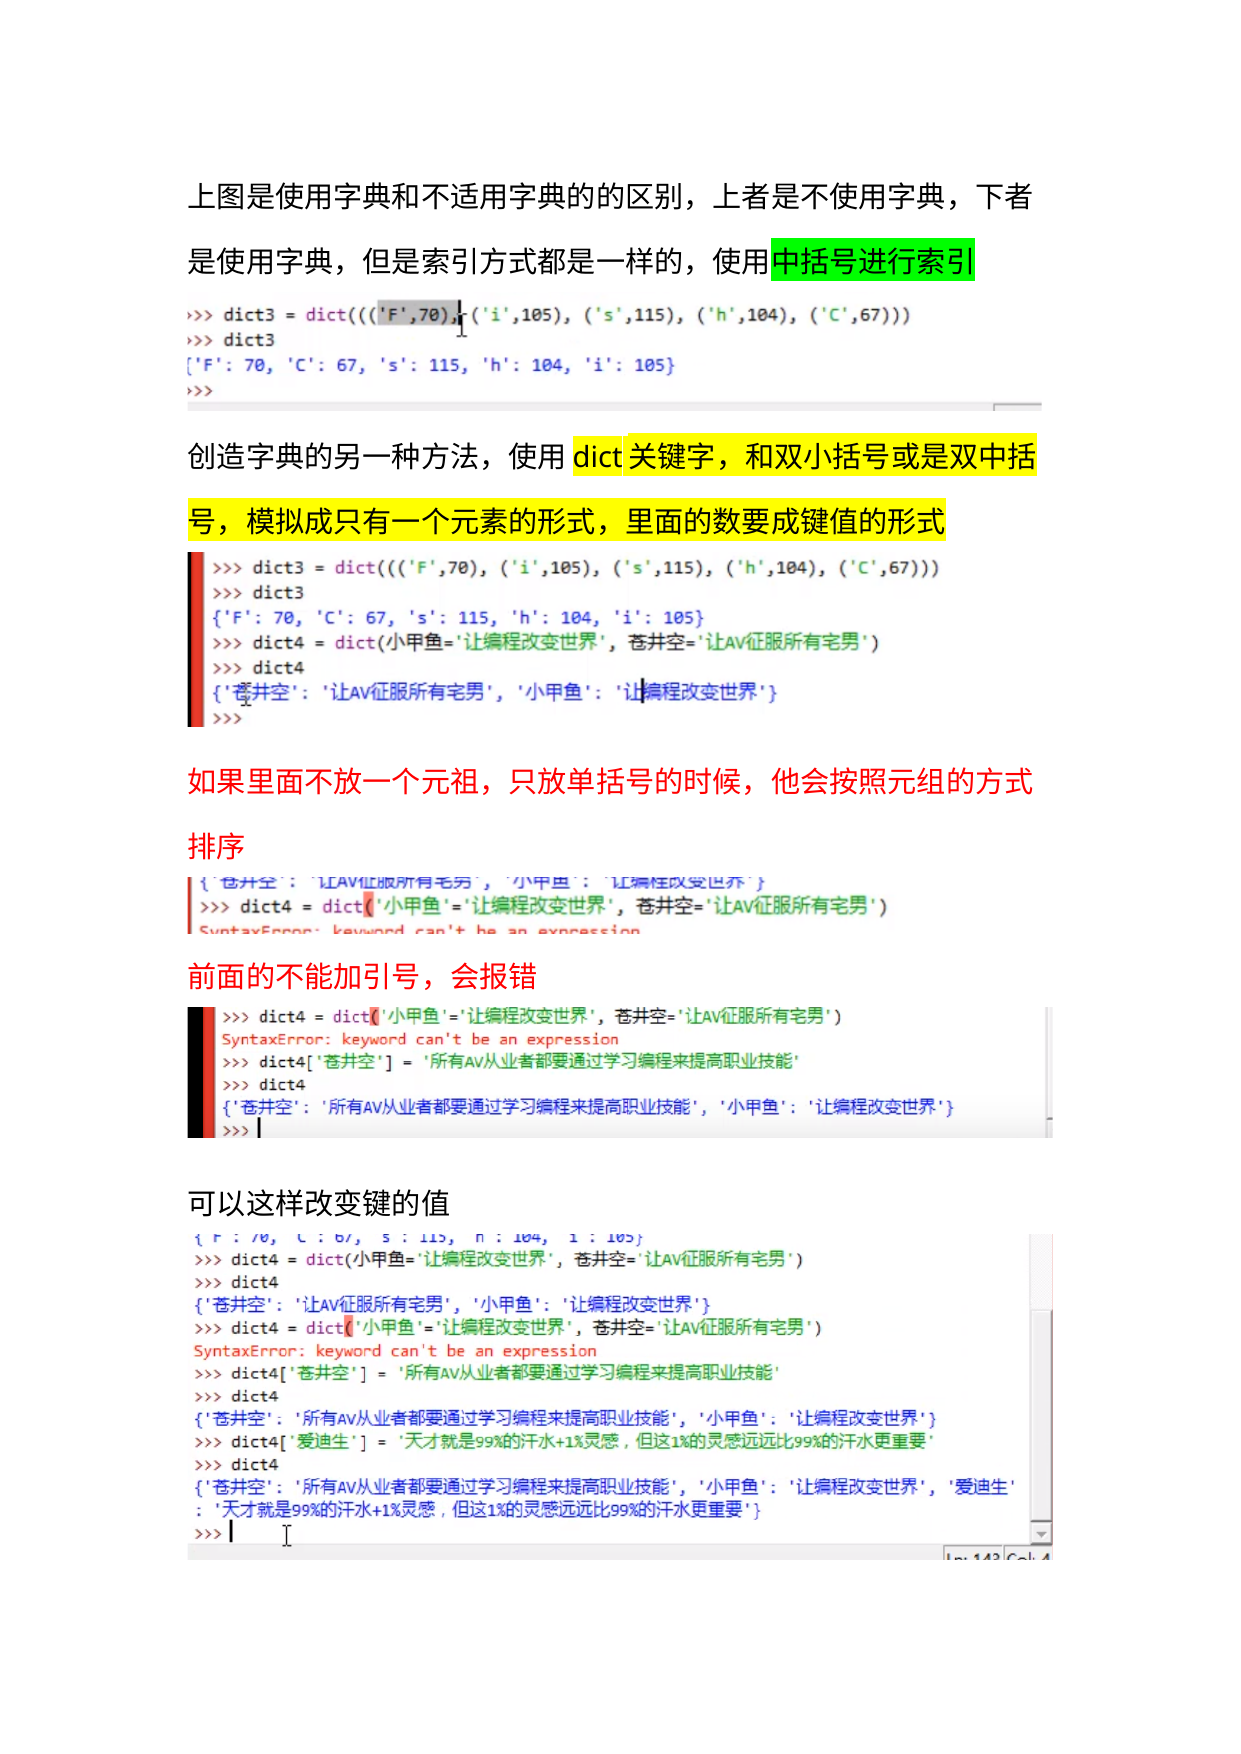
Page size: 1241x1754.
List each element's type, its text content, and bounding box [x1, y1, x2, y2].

text 如果里面不放一个元祖，只放单括号的时候，他会按照元组的方式排序 [187, 747, 1053, 877]
picture [187, 1007, 1053, 1138]
text 可以这样改变键的值 [187, 1138, 1053, 1234]
text 前面的不能加引号，会报错 [187, 942, 1053, 1007]
picture [187, 552, 1049, 727]
picture [187, 1234, 1053, 1560]
text 创造字典的另一种方法，使用dict关键字，和双小括号或是双中括号，模拟成只有一个元素的形式，里面的数要成键值的形式 [187, 422, 1053, 552]
text 上图是使用字典和不适用字典的的区别，上者是不使用字典，下者是使用字典，但是索引方式都是一样的，使用中括号进行索引 [187, 162, 1053, 292]
picture [187, 292, 1042, 411]
picture [187, 877, 1046, 934]
